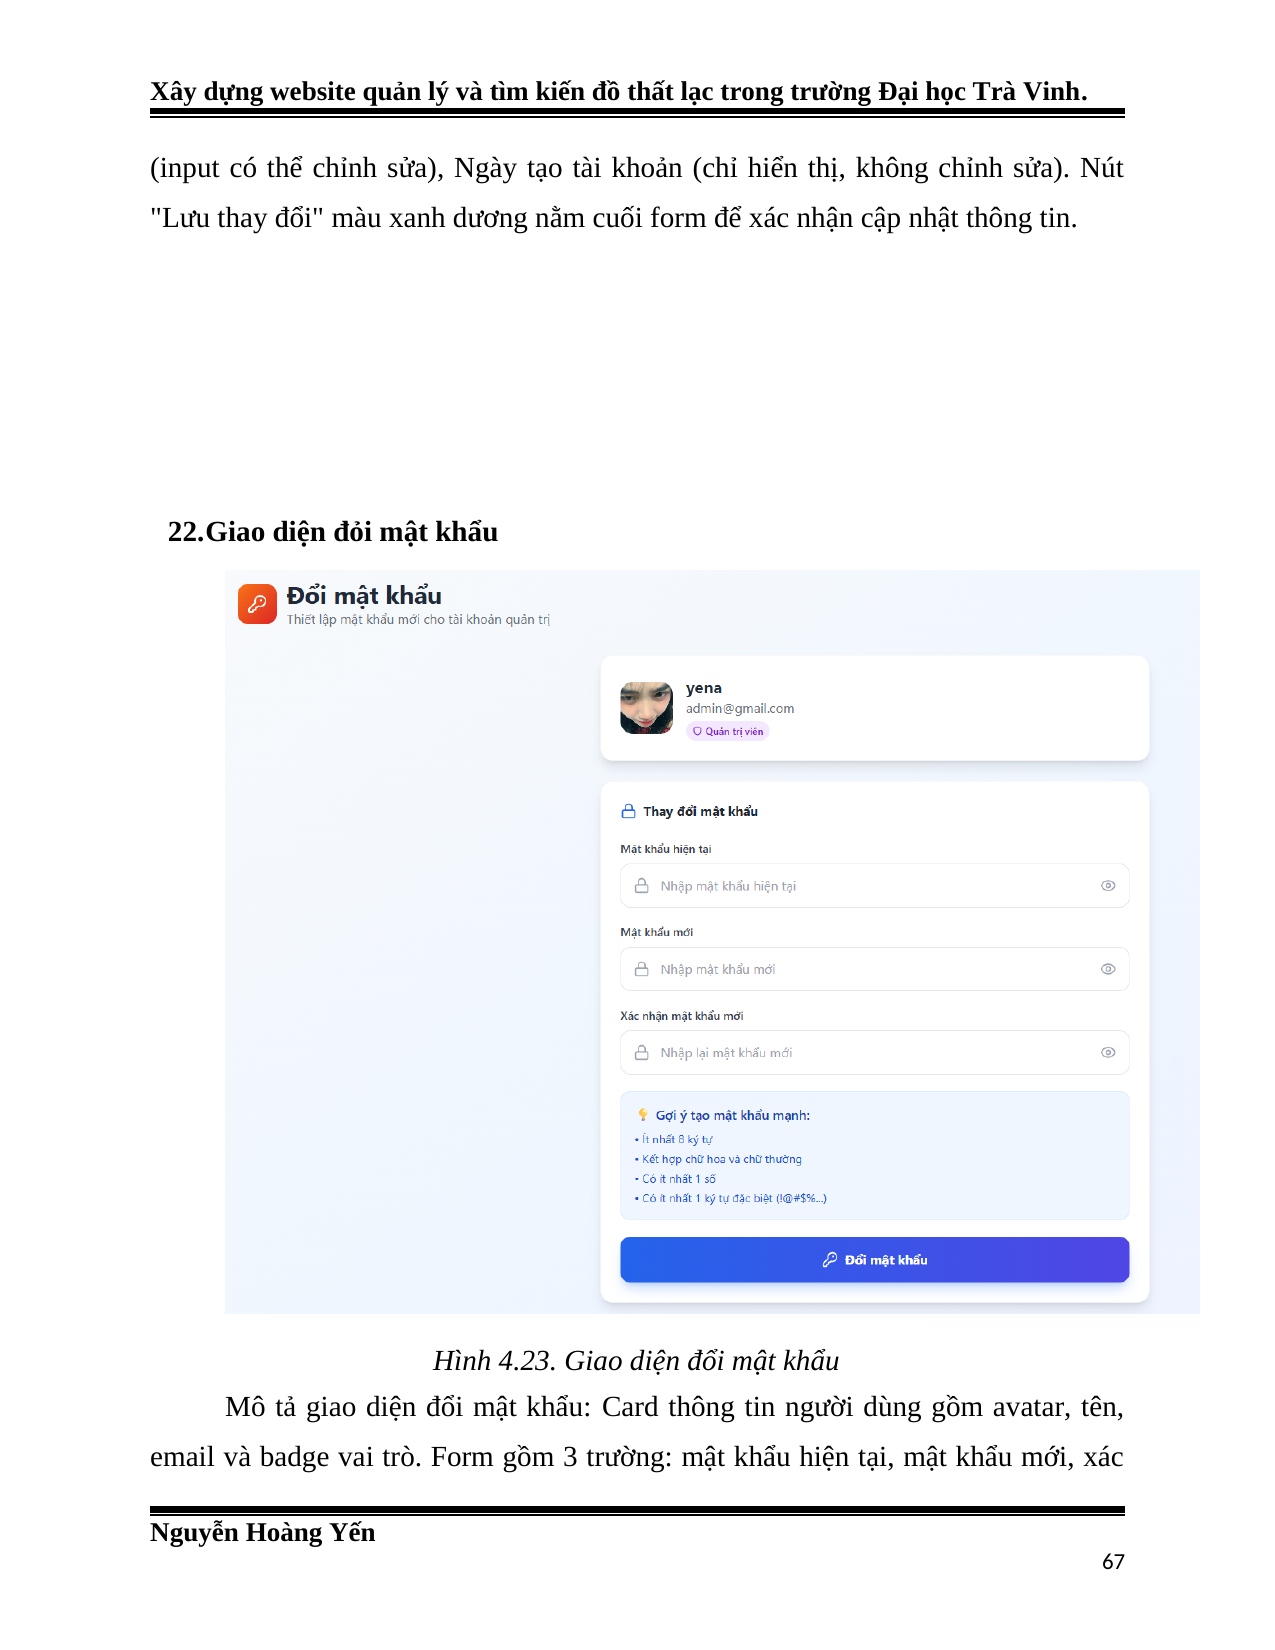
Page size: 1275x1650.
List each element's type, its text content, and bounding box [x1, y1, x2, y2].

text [150, 150, 1125, 234]
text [150, 1389, 1125, 1472]
picture [225, 570, 1200, 1314]
text Hình 4.23. Giao diện đổi mật khẩu [150, 1343, 1125, 1376]
text Giao diện đỏi mật khẩu [168, 514, 1125, 548]
